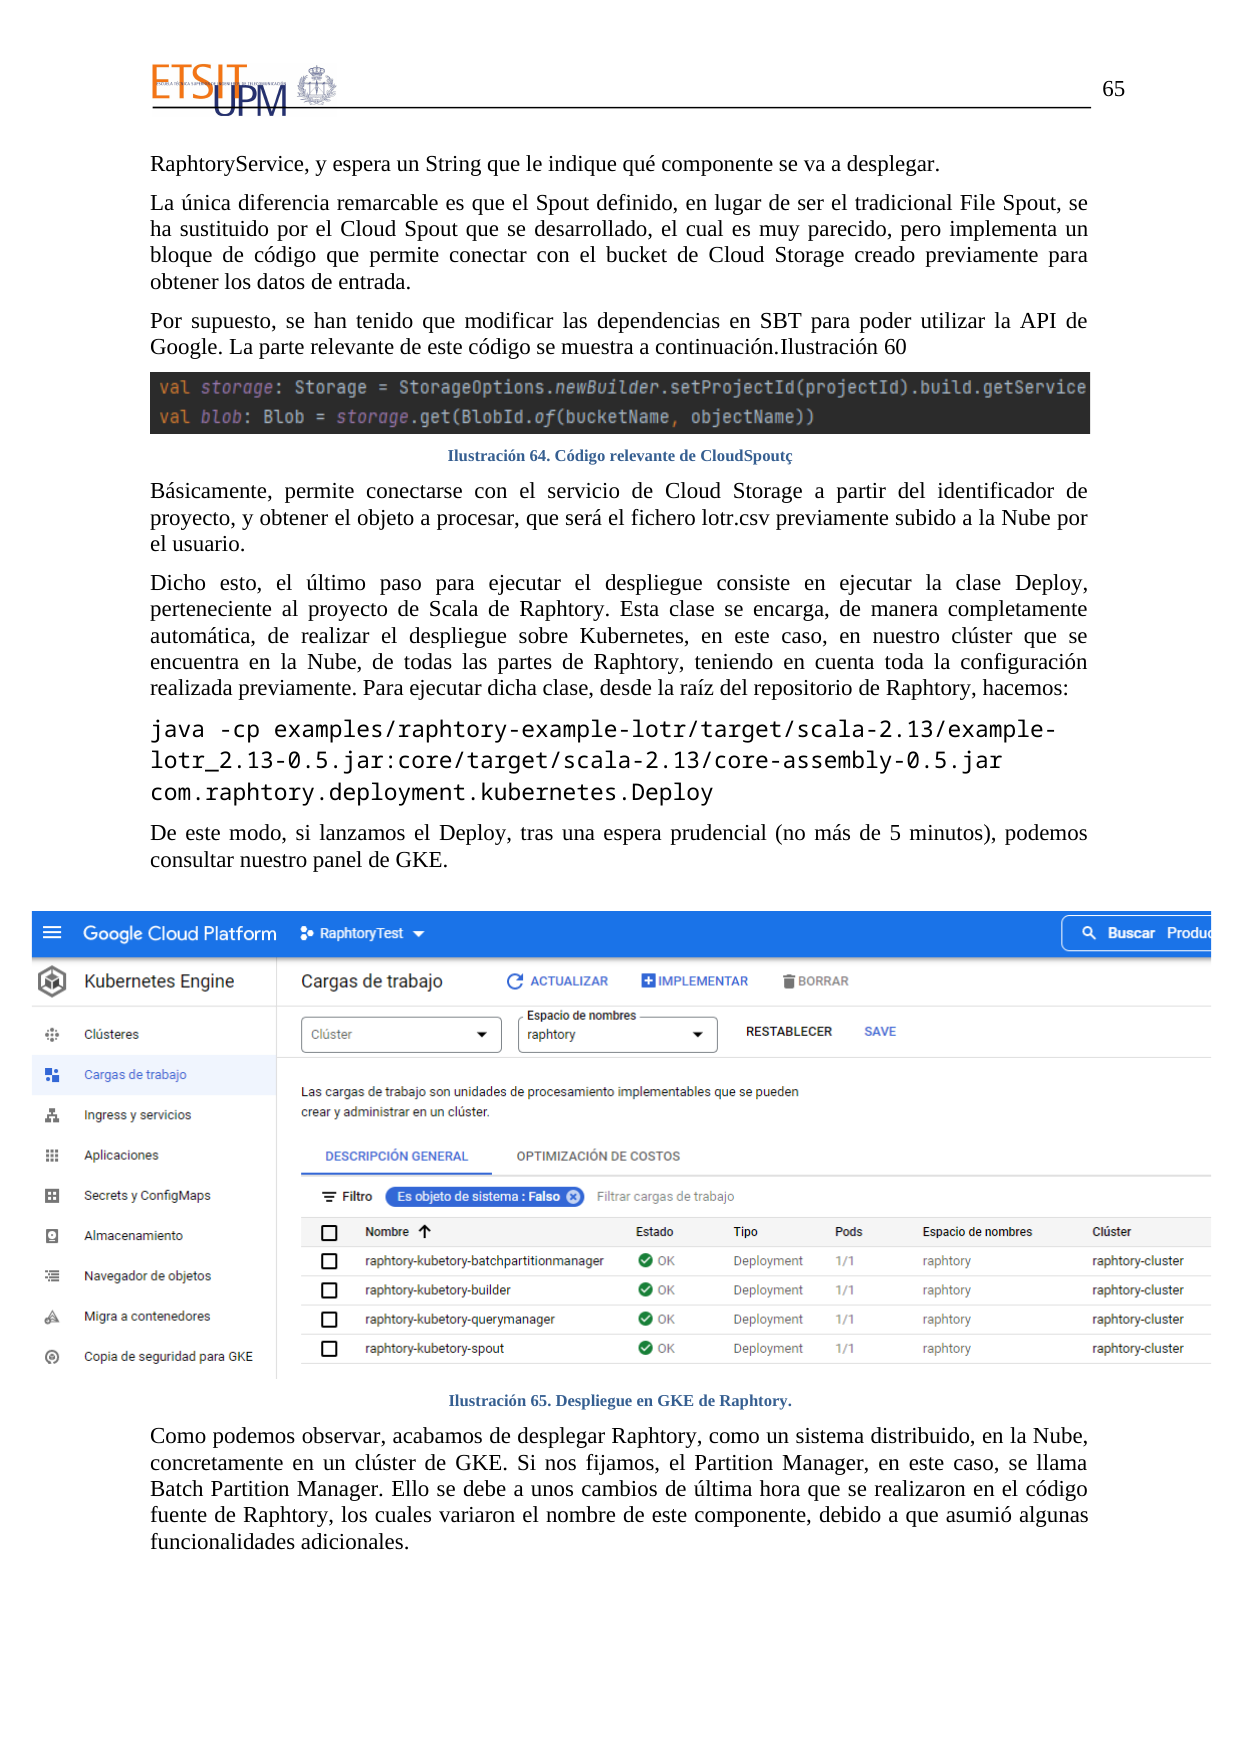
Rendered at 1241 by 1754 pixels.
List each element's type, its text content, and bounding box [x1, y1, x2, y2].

picture [150, 372, 1091, 434]
text Como podemos observar, acabamos de desplegar Raphtory, como un sistema distribuido, en la Nube, concretamente en un clúster de GKE. Si nos fijamos, el Partition Manager, en este caso, se llama Batch Partition Manager. Ello se debe a unos cambios de última hora que se realizaron en el código fuente de Raphtory, los cuales variaron el nombre de este componente, debido a que asumió algunas funcionalidades adicionales. [150, 1422, 1090, 1554]
text Dicho esto, el último paso para ejecutar el despliegue consiste en ejecutar la clase Deploy, perteneciente al proyecto de Scala de Raphtory. Esta clase se encarga, de manera completamente automática, de realizar el despliegue sobre Kubernetes, en este caso, en nuestro clúster que se encuentra en la Nube, de todas las partes de Raphtory, teniendo en cuenta toda la configuración realizada previamente. Para ejecutar dicha clase, desde la raíz del repositorio de Raphtory, hacemos: [150, 569, 1090, 701]
picture [151, 63, 338, 117]
text De este modo, si lanzamos el Deploy, tras una espera prudencial (no más de 5 minutos), podemos consultar nuestro panel de GKE. [150, 819, 1090, 872]
text java -cp examples/raphtory-example-lotr/target/scala-2.13/example-lotr_2.13-0.5.jar:core/target/scala-2.13/core-assembly-0.5.jar com.raphtory.deployment.kubernetes.Deploy [150, 713, 1090, 807]
text Básicamente, permite conectarse con el servicio de Cloud Storage a partir del identificador de proyecto, y obtener el objeto a procesar, que será el fichero lotr.csv previamente subido a la Nube por el usuario. [150, 477, 1090, 556]
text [150, 150, 1090, 176]
text La única diferencia remarcable es que el Spout definido, en lugar de ser el tradicional File Spout, se ha sustituido por el Cloud Spout que se desarrollado, el cual es muy parecido, pero implementa un bloque de código que permite conectar con el bucket de Cloud Storage creado previamente para obtener los datos de entrada. [150, 189, 1090, 294]
text Por supuesto, se han tenido que modificar las dependencias en SBT para poder utilizar la API de Google. La parte relevante de este código se muestra a continuación. [150, 307, 1090, 359]
picture [31, 911, 1212, 1379]
